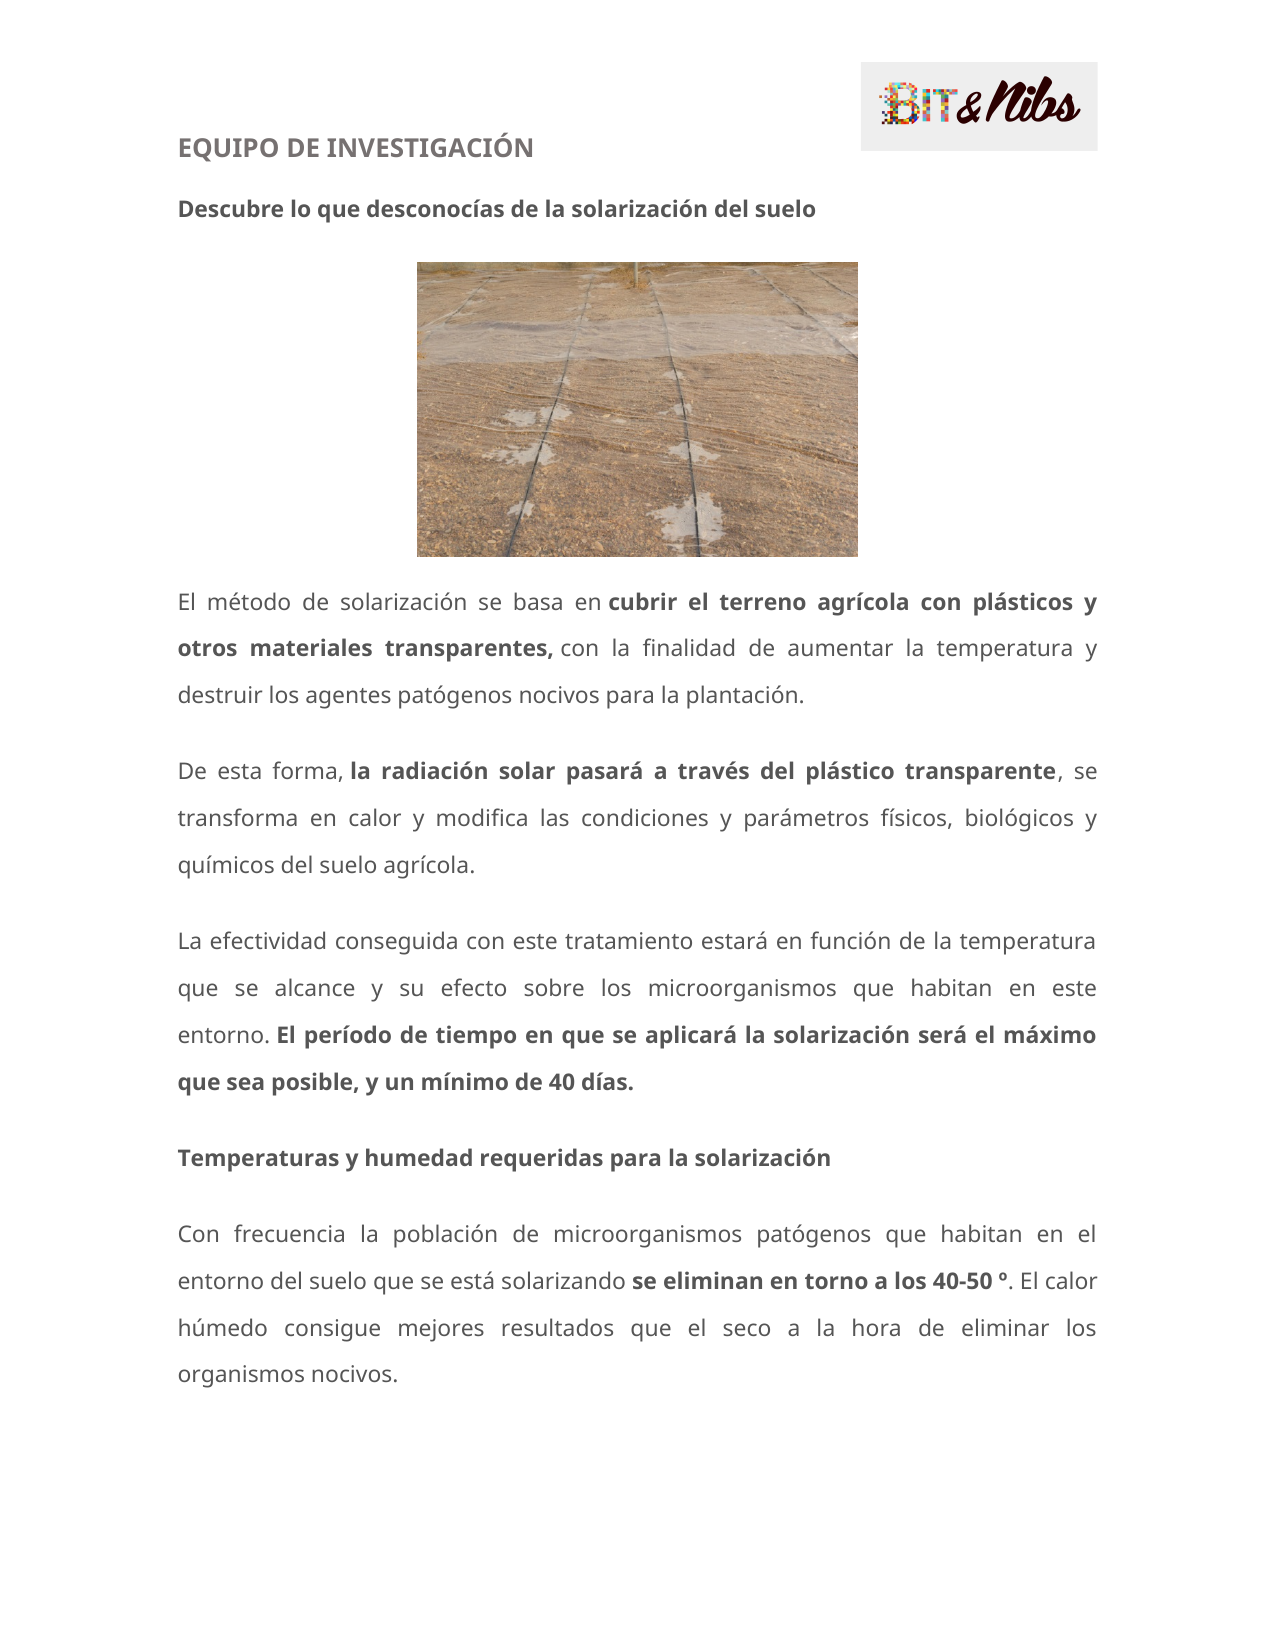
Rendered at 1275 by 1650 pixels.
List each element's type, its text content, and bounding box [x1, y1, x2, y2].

text El método de solarización se basa en cubrir el terreno agrícola con plásticos y otros materiales transparentes, con la finalidad de aumentar la temperatura y destruir los agentes patógenos nocivos para la plantación. [177, 585, 1098, 710]
picture [417, 262, 858, 557]
text La efectividad conseguida con este tratamiento estará en función de la temperatura que se alcance y su efecto sobre los microorganismos que habitan en este entorno. El período de tiempo en que se aplicará la solarización será el máximo que sea posible, y un mínimo de 40 días. [177, 925, 1098, 1097]
picture [860, 62, 1098, 151]
subtitle Descubre lo que desconocías de la solarización del suelo [177, 193, 1098, 224]
text Con frecuencia la población de microorganismos patógenos que habitan en el entorno del suelo que se está solarizando se eliminan en torno a los 40-50 º. El calor húmedo consigue mejores resultados que el seco a la hora de eliminar los organismos nocivos. [177, 1218, 1098, 1389]
text De esta forma, la radiación solar pasará a través del plástico transparente, se transforma en calor y modifica las condiciones y parámetros físicos, biológicos y químicos del suelo agrícola. [177, 755, 1098, 880]
subtitle Temperaturas y humedad requeridas para la solarización [177, 1142, 1098, 1173]
